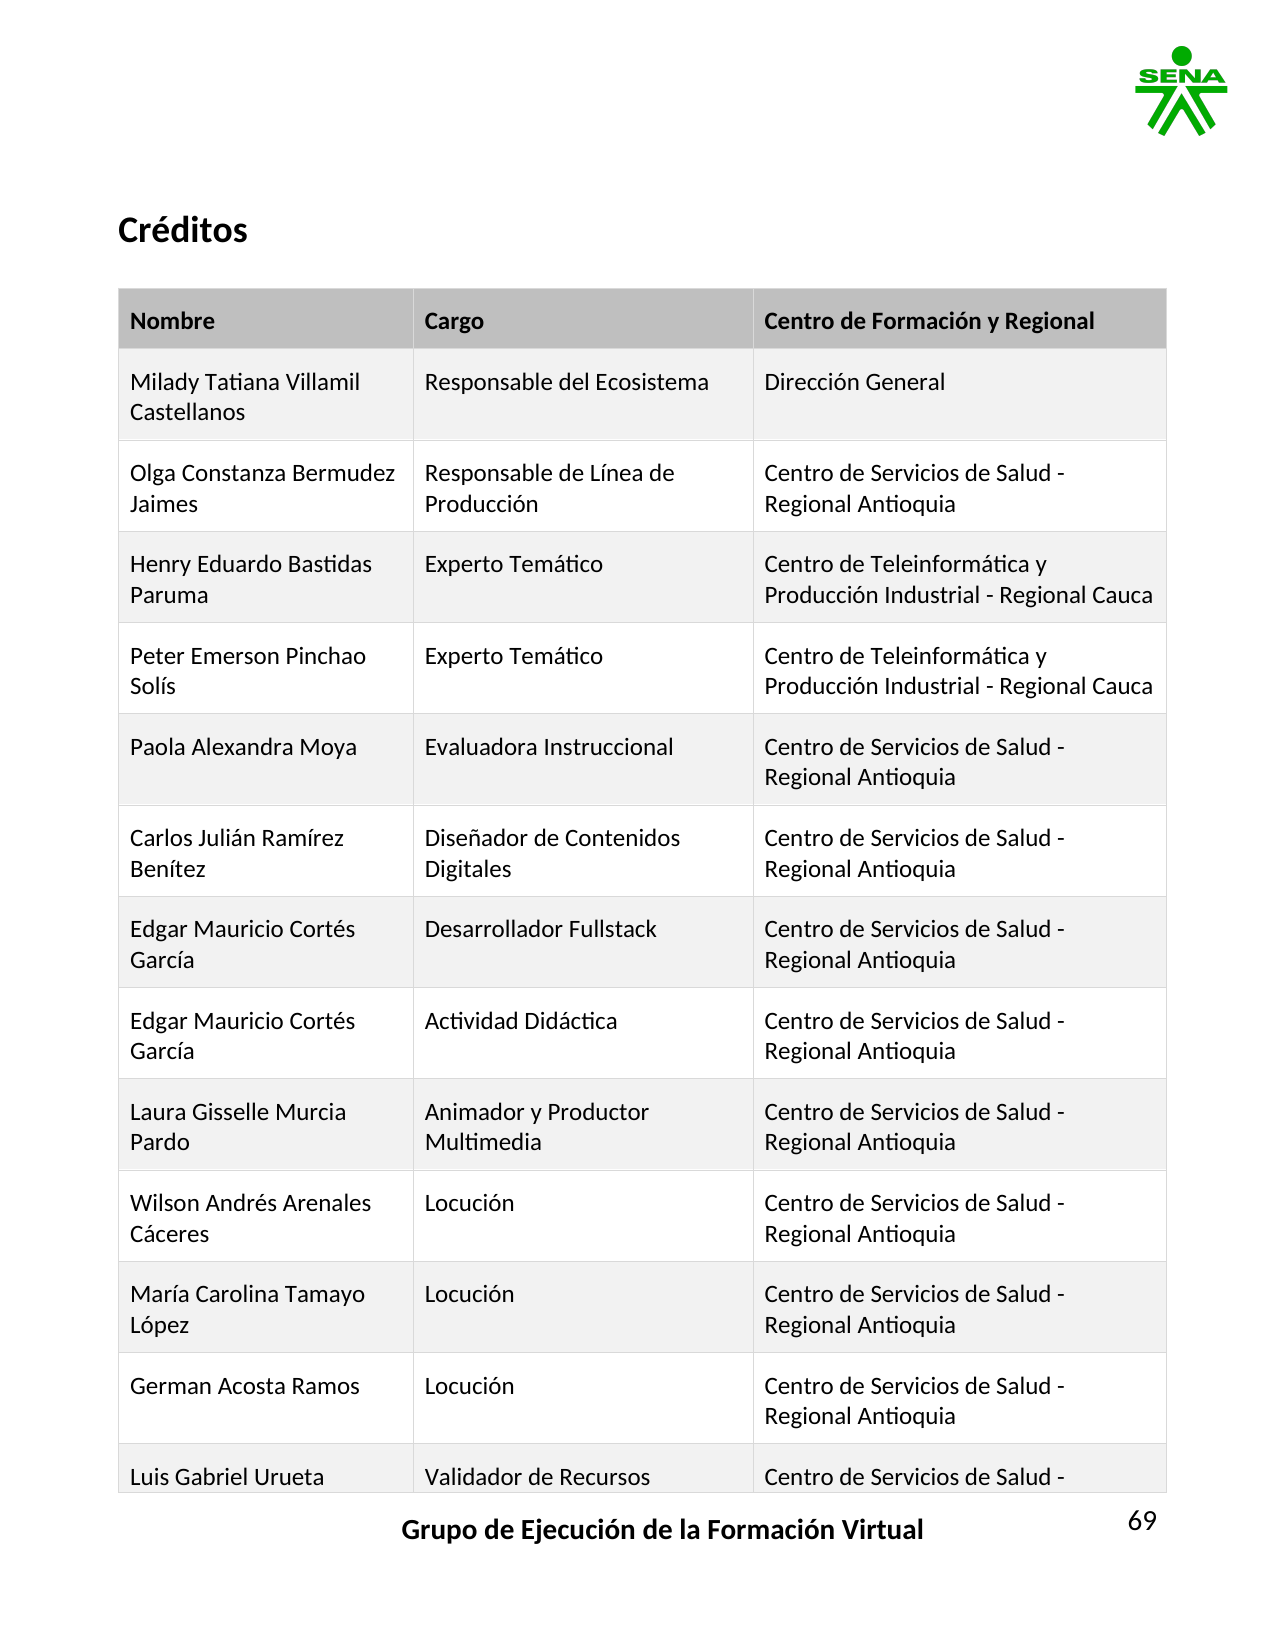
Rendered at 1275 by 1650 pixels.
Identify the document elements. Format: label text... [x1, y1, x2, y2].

table_cell Centro de Teleinformática y Producción Industrial - Regional Cauca [754, 623, 1166, 713]
table_cell Centro de Servicios de Salud - Regional Antioquia [754, 1353, 1166, 1443]
table_cell Centro de Teleinformática y Producción Industrial - Regional Cauca [754, 532, 1166, 622]
table_cell Locución [414, 1353, 753, 1443]
table_cell Paola Alexandra Moya [119, 714, 413, 804]
table_cell Centro de Servicios de Salud - Regional Antioquia [754, 1079, 1166, 1169]
table_cell Desarrollador Fullstack [414, 897, 753, 987]
table_cell Animador y Productor Multimedia [414, 1079, 753, 1169]
table_cell Locución [414, 1262, 753, 1352]
table_cell Centro de Servicios de Salud - Regional Antioquia [754, 714, 1166, 804]
table_cell Peter Emerson Pinchao Solís [119, 623, 413, 713]
table_cell Milady Tatiana Villamil Castellanos [119, 349, 413, 439]
table_header Centro de Formación y Regional [754, 289, 1166, 348]
table_cell Olga Constanza Bermudez Jaimes [119, 441, 413, 531]
table_cell Centro de Servicios de Salud - Regional Antioquia [754, 988, 1166, 1078]
table_cell Edgar Mauricio Cortés García [119, 897, 413, 987]
table_cell Centro de Servicios de Salud - Regional Antioquia [754, 1262, 1166, 1352]
table_header Cargo [414, 289, 753, 348]
table_cell Experto Temático [414, 623, 753, 713]
table_cell Centro de Servicios de Salud - Regional Antioquia [754, 441, 1166, 531]
table_cell German Acosta Ramos [119, 1353, 413, 1443]
table_cell Validador de Recursos Educativos Digitales [414, 1444, 753, 1492]
table_cell Edgar Mauricio Cortés García [119, 988, 413, 1078]
table_header Nombre [119, 289, 413, 348]
table_cell Evaluadora Instruccional [414, 714, 753, 804]
table_cell María Carolina Tamayo López [119, 1262, 413, 1352]
picture [1135, 46, 1228, 136]
table_cell Actividad Didáctica [414, 988, 753, 1078]
table_cell Centro de Servicios de Salud - Regional Antioquia [754, 1444, 1166, 1492]
table_cell Luis Gabriel Urueta Álvarez [119, 1444, 413, 1492]
table_cell Centro de Servicios de Salud - Regional Antioquia [754, 1171, 1166, 1261]
table_cell Laura Gisselle Murcia Pardo [119, 1079, 413, 1169]
table_cell Locución [414, 1171, 753, 1261]
text Créditos [118, 206, 1157, 252]
table_cell Dirección General [754, 349, 1166, 439]
table_cell Wilson Andrés Arenales Cáceres [119, 1171, 413, 1261]
table_cell Centro de Servicios de Salud - Regional Antioquia [754, 806, 1166, 896]
table_cell Centro de Servicios de Salud - Regional Antioquia [754, 897, 1166, 987]
table_cell Henry Eduardo Bastidas Paruma [119, 532, 413, 622]
table_cell Responsable de Línea de Producción [414, 441, 753, 531]
table_cell Responsable del Ecosistema [414, 349, 753, 439]
table_cell Diseñador de Contenidos Digitales [414, 806, 753, 896]
table_cell Carlos Julián Ramírez Benítez [119, 806, 413, 896]
table_cell Experto Temático [414, 532, 753, 622]
